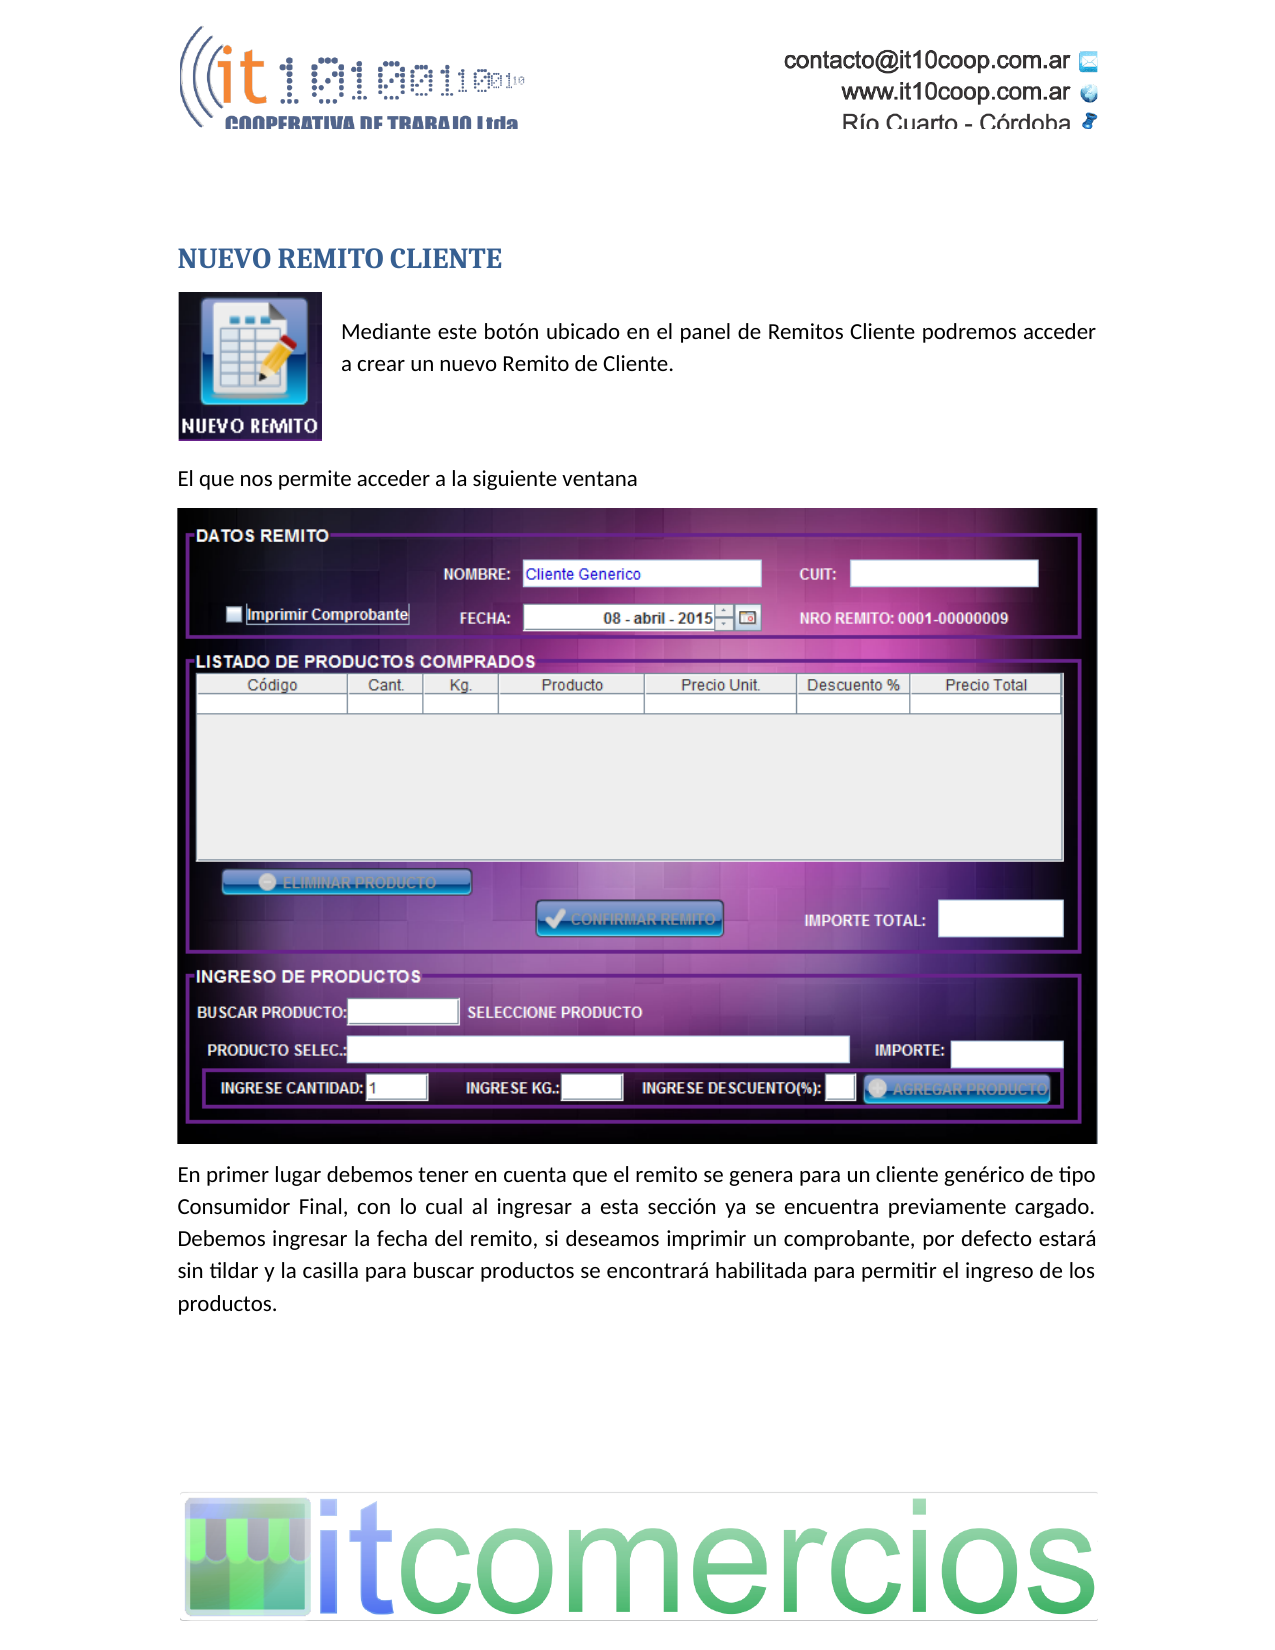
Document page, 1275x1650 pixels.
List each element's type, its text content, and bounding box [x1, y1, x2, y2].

text Mediante este botón ubicado en el panel de Remitos Cliente podremos acceder a crear un nuevo Remito de Cliente. [322, 317, 1098, 377]
text En primer lugar debemos tener en cuenta que el remito se genera para un cliente genérico de tipo Consumidor Final, con lo cual al ingresar a esta sección ya se encuentra previamente cargado. Debemos ingresar la fecha del remito, si deseamos imprimir un comprobante, por defecto estará sin tildar y la casilla para buscar productos se encontrará habilitada para permitir el ingreso de los productos. [177, 1160, 1098, 1317]
picture [178, 1487, 1096, 1622]
picture [178, 25, 1096, 129]
picture [178, 292, 322, 441]
subtitle NUEVO REMITO CLIENTE [177, 242, 1098, 276]
text El que nos permite acceder a la siguiente ventana [177, 464, 1098, 492]
picture [177, 508, 1098, 1144]
